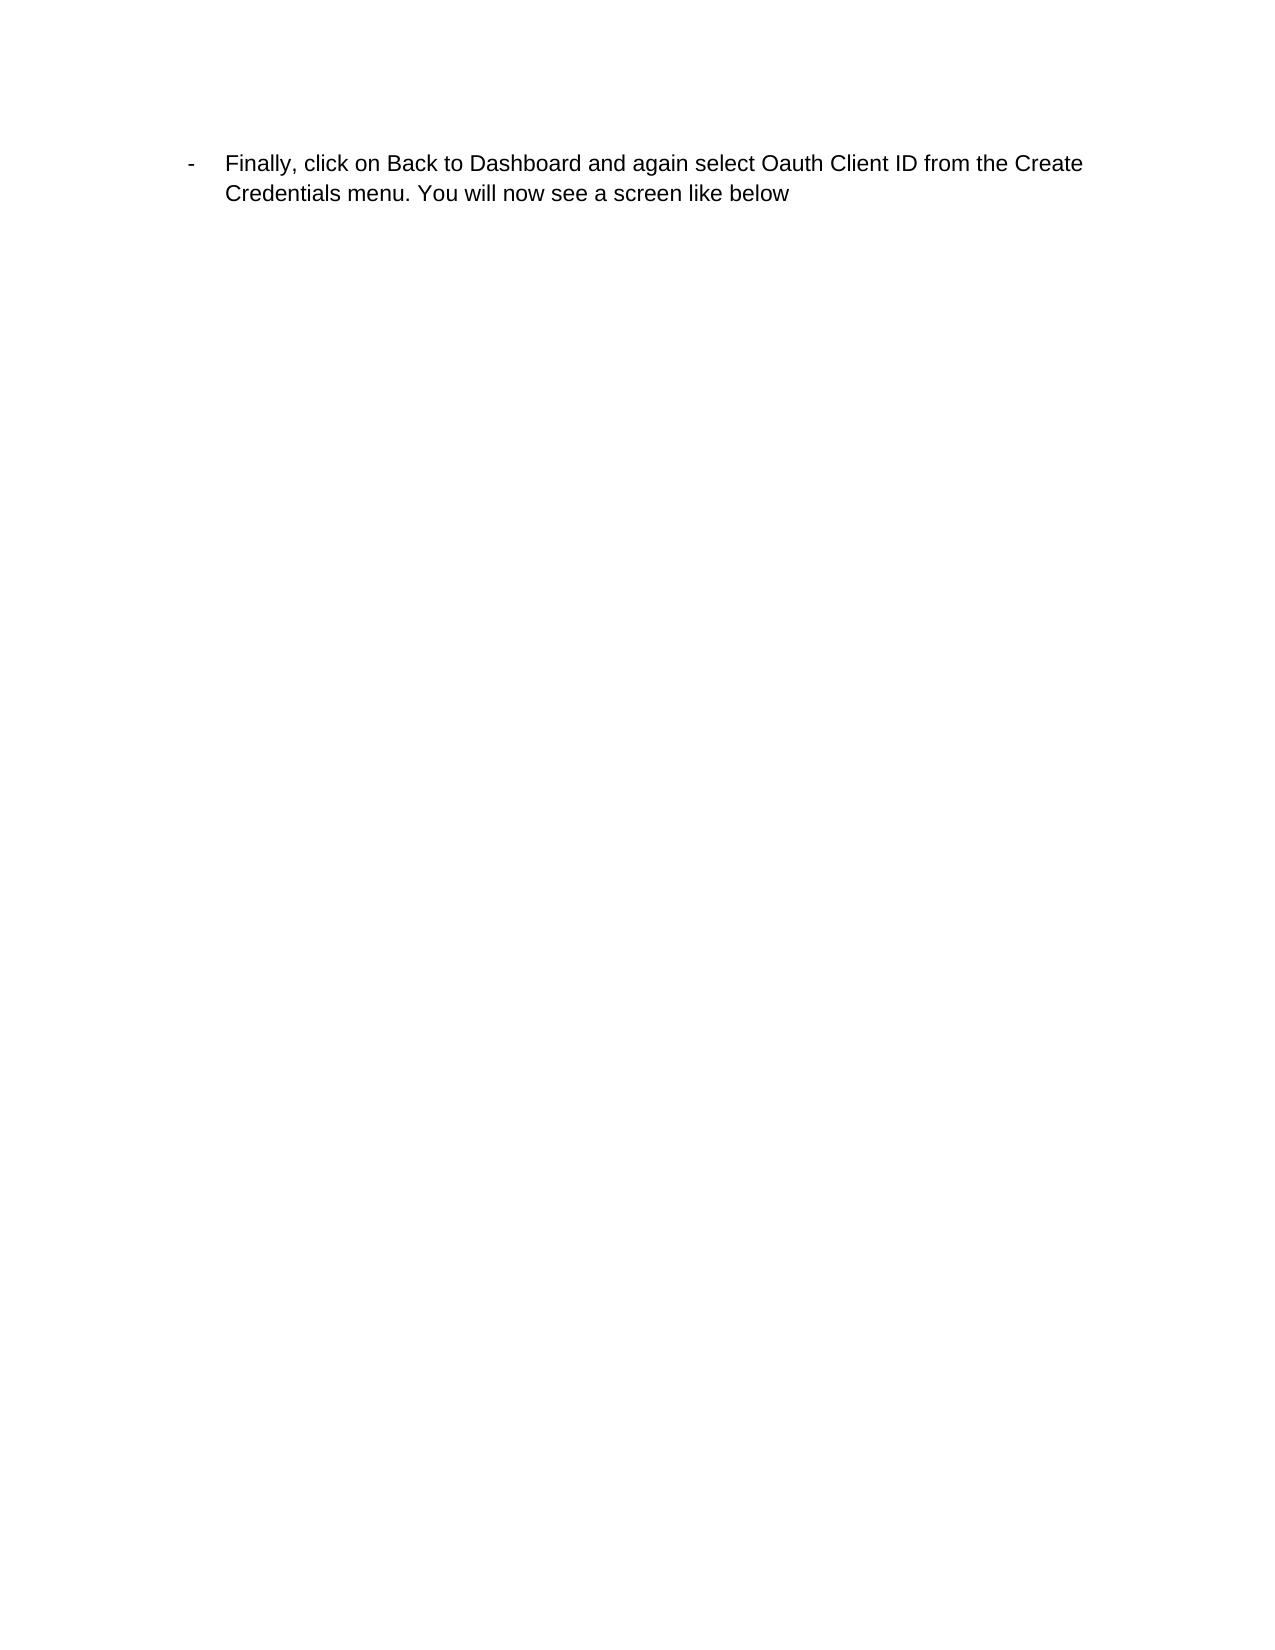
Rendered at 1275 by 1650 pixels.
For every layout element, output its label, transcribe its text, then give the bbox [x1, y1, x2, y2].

list Finally, click on Back to Dashboard and again select Oauth Client ID from the Create Credentials menu. You will now see a screen like below [187, 150, 1125, 207]
